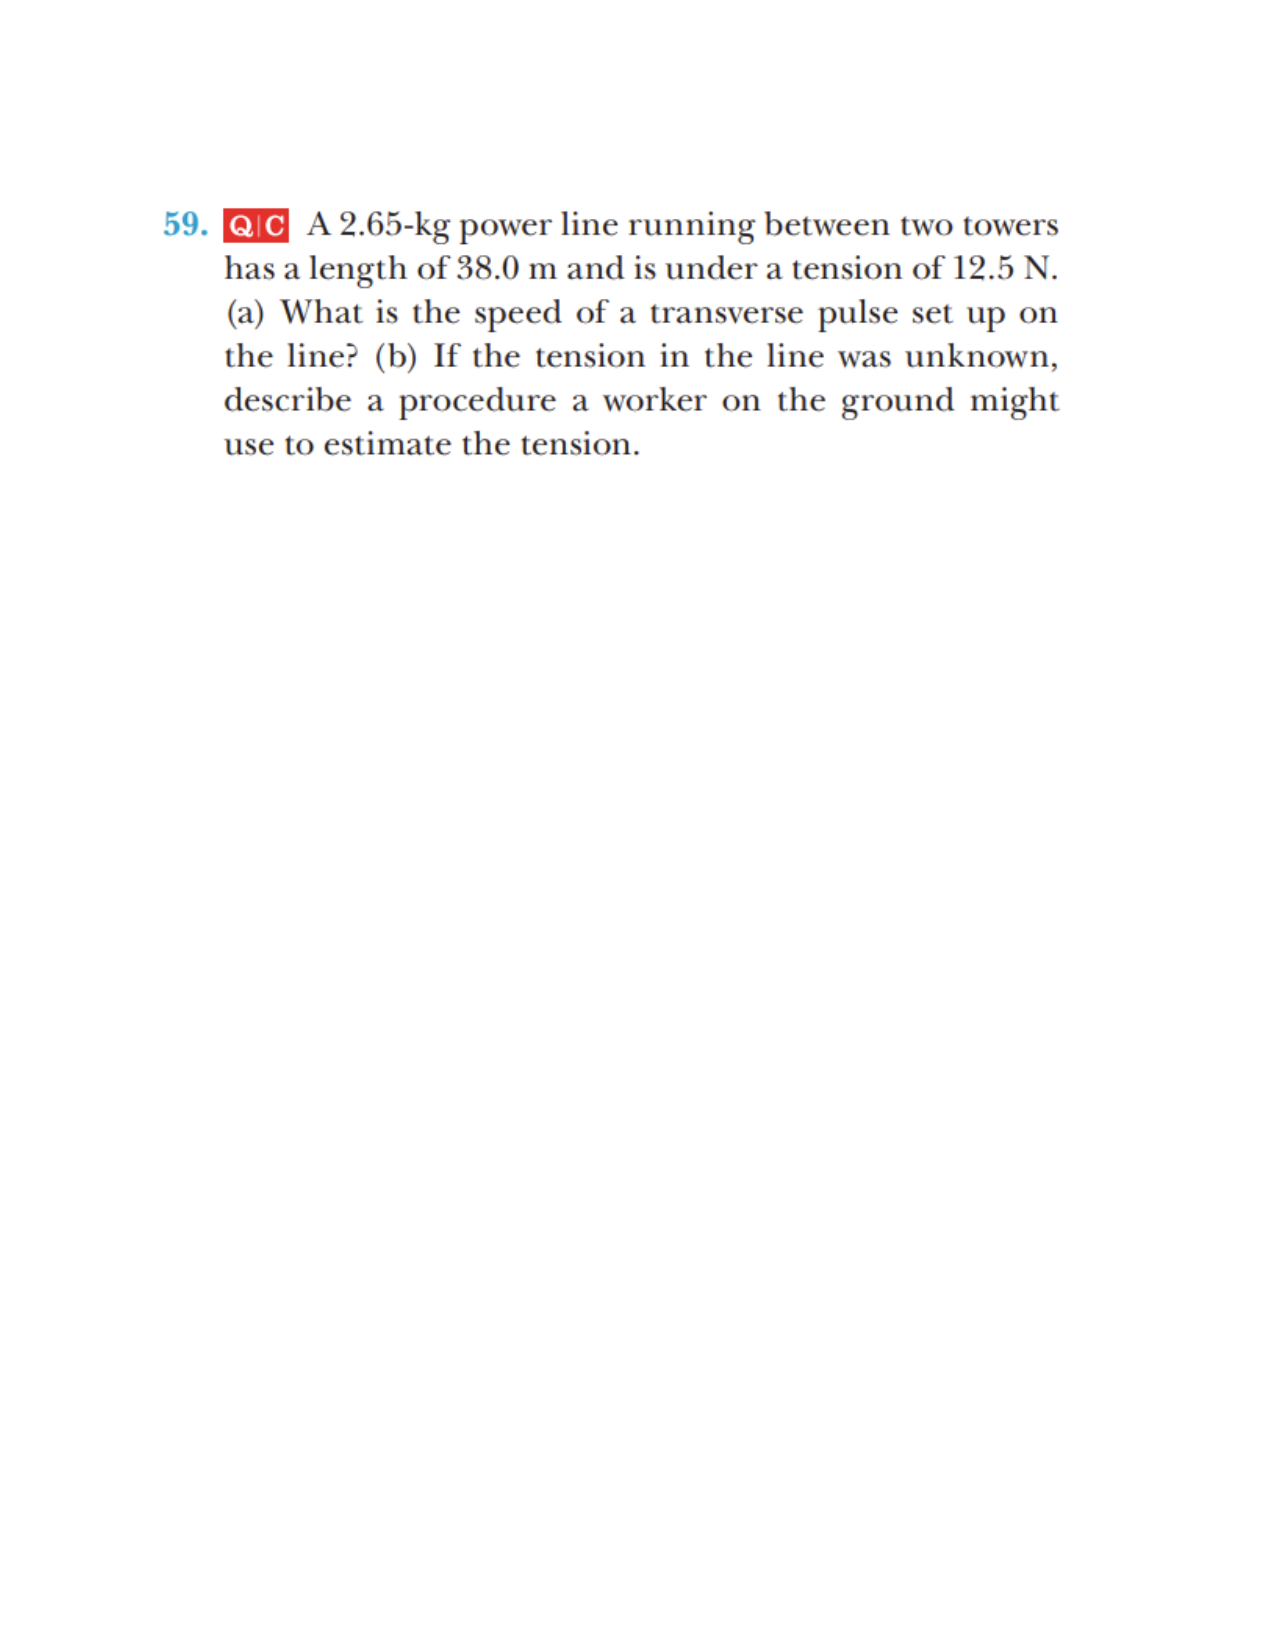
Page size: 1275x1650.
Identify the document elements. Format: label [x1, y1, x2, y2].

picture [150, 196, 1104, 472]
